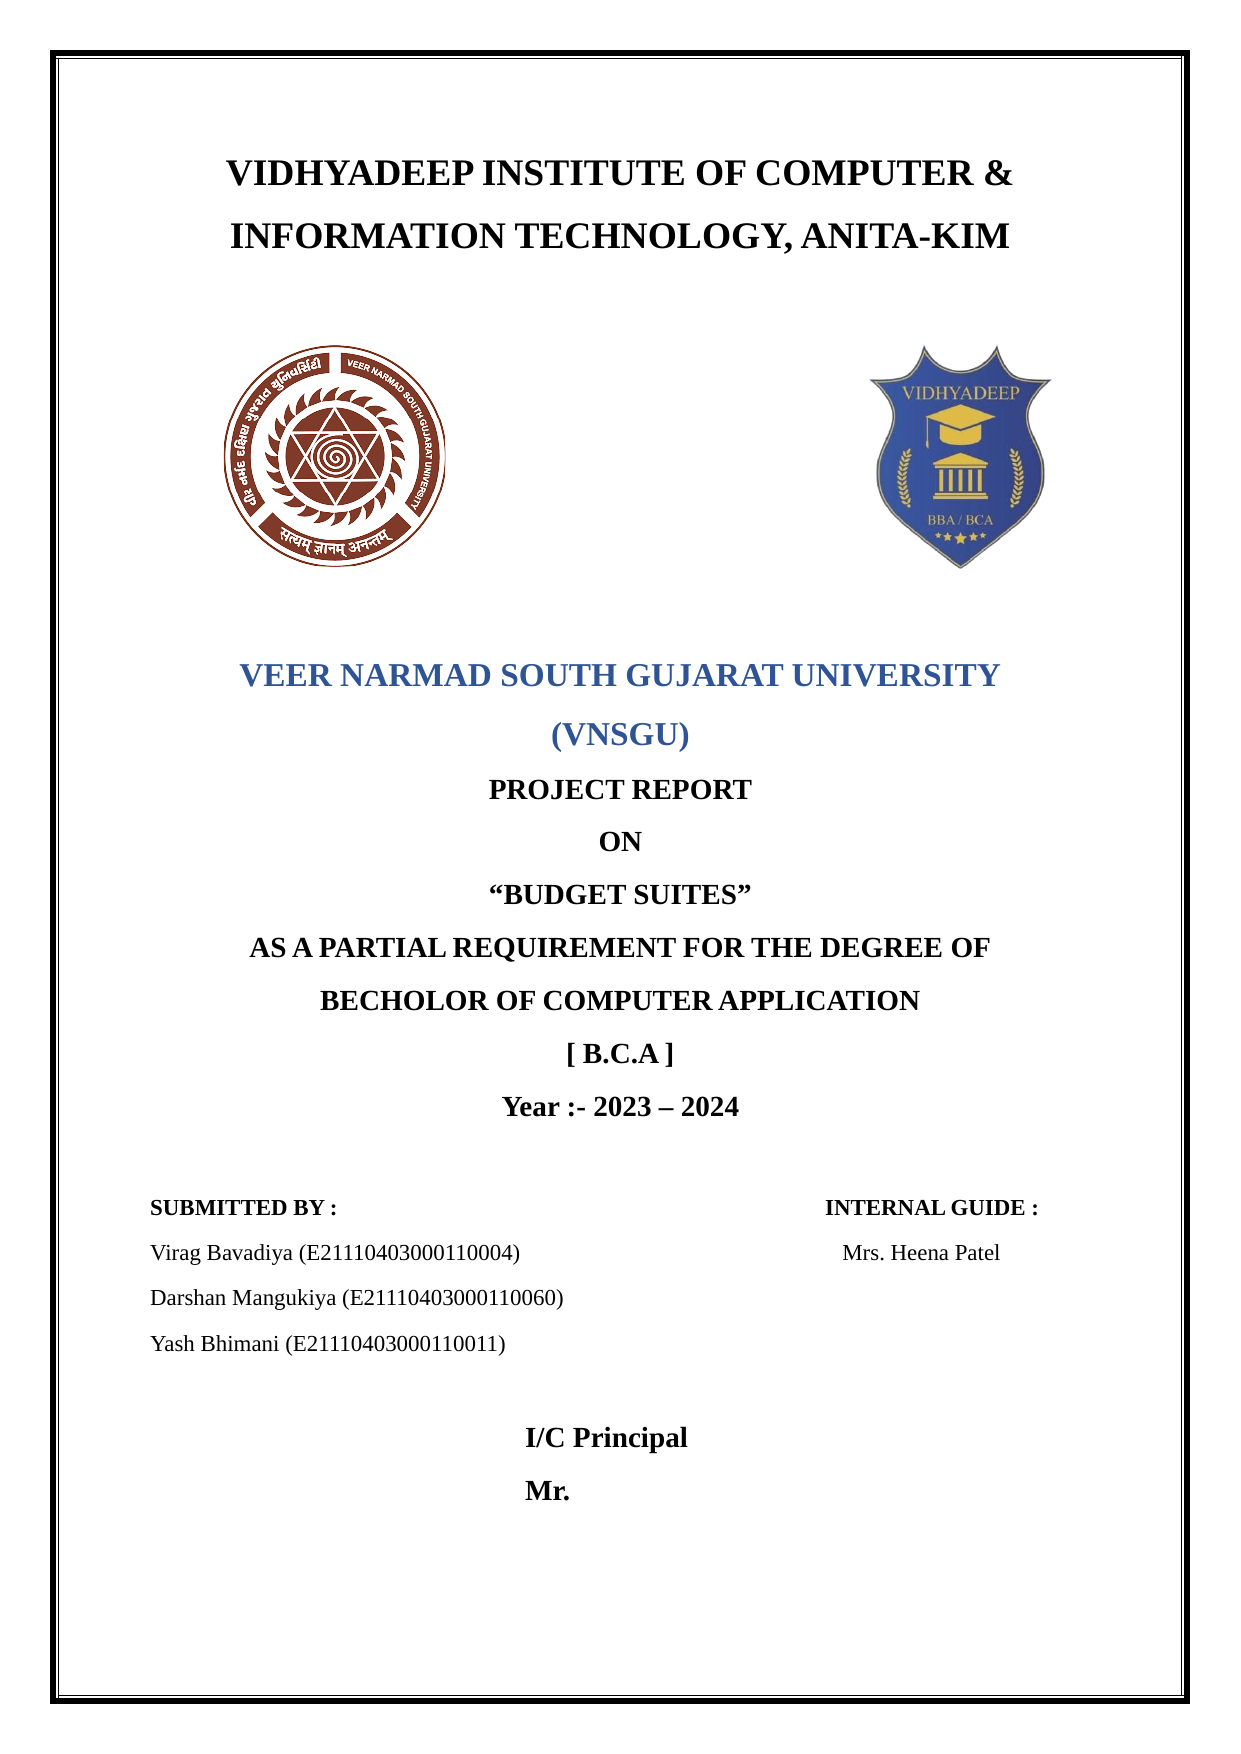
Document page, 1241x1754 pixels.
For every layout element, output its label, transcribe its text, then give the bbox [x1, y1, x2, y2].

picture [223, 345, 446, 567]
text Darshan Mangukiya (E21110403000110060) [150, 1284, 1090, 1311]
text Mr. [150, 1473, 1090, 1506]
text VEER NARMAD SOUTH GUJARAT UNIVERSITY [150, 656, 1090, 694]
text [ B.C.A ] [150, 1036, 1090, 1069]
text PROJECT REPORT [150, 772, 1090, 805]
text Yash Bhimani (E21110403000110011) [150, 1329, 1090, 1356]
text (VNSGU) [150, 714, 1090, 752]
text Year :- 2023 – 2024 [150, 1089, 1090, 1122]
text VIDHYADEEP INSTITUTE OF COMPUTER & [150, 150, 1090, 193]
text INFORMATION TECHNOLOGY, ANITA-KIM [150, 213, 1090, 256]
text BECHOLOR OF COMPUTER APPLICATION [150, 983, 1090, 1017]
text I/C Principal [150, 1420, 1090, 1453]
text Virag Bavadiya (E21110403000110004) Mrs. Heena Patel [150, 1239, 1090, 1266]
text “BUDGET SUITES” [150, 877, 1090, 911]
picture [868, 344, 1053, 569]
text AS A PARTIAL REQUIREMENT FOR THE DEGREE OF [150, 930, 1090, 964]
text SUBMITTED BY : INTERNAL GUIDE : [150, 1194, 1090, 1221]
text ON [150, 824, 1090, 858]
